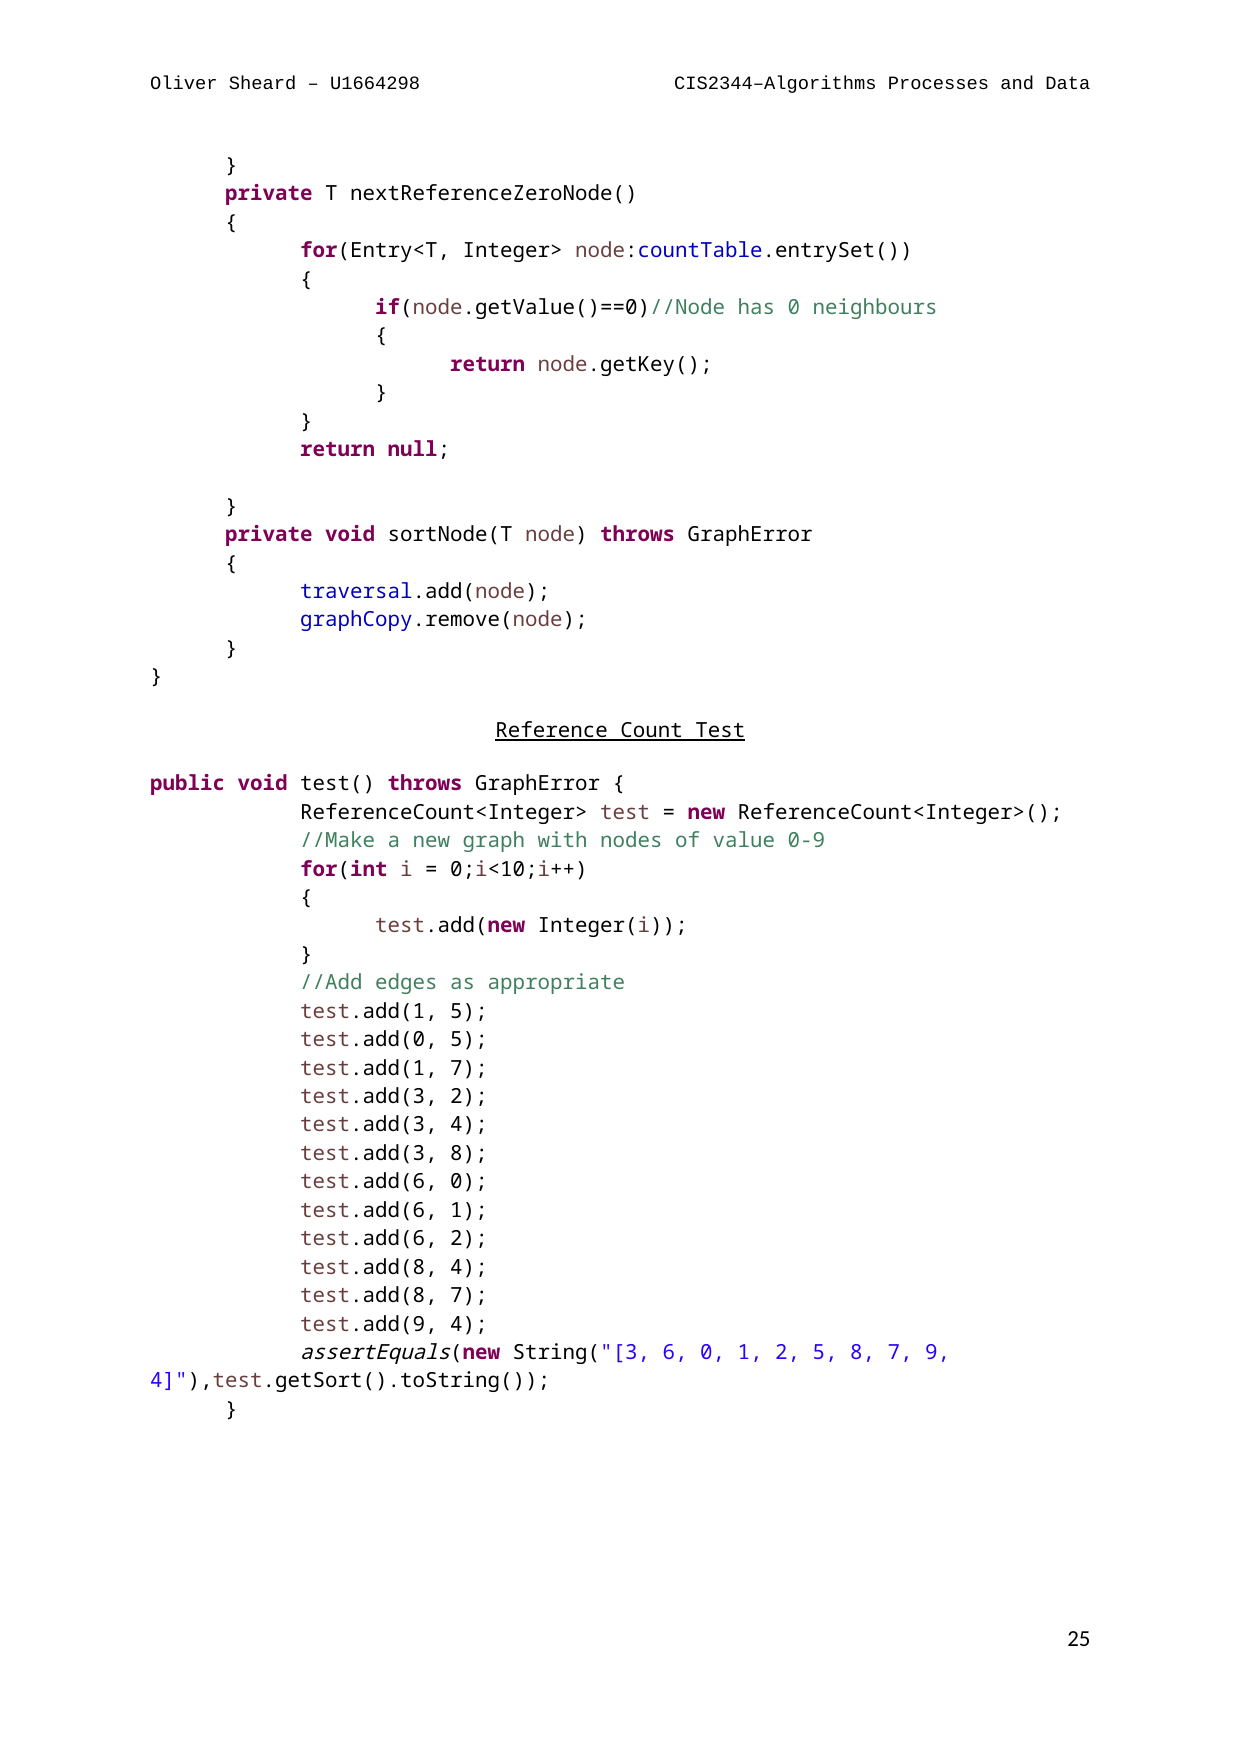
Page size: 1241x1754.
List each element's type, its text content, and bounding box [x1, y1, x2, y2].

text test.add(new Integer(i)); [150, 911, 1090, 939]
text { [150, 882, 1090, 911]
text //Add edges as appropriate [150, 967, 1090, 996]
text private void sortNode(T node) throws GraphError [150, 519, 1090, 548]
text { [150, 321, 1090, 349]
text test.add(6, 2); [150, 1223, 1090, 1252]
text assertEquals(new String("[3, 6, 0, 1, 2, 5, 8, 7, 9, 4]"),test.getSort().toString()); [150, 1337, 1090, 1394]
text //Make a new graph with nodes of value 0-9 [150, 825, 1090, 854]
text test.add(3, 4); [150, 1109, 1090, 1138]
text ReferenceCount<Integer> test = new ReferenceCount<Integer>(); [150, 797, 1090, 825]
text { [150, 548, 1090, 576]
text test.add(9, 4); [150, 1309, 1090, 1337]
text traversal.add(node); [150, 576, 1090, 604]
text } [150, 633, 1090, 661]
text test.add(6, 1); [150, 1195, 1090, 1223]
text } [150, 939, 1090, 967]
text { [150, 264, 1090, 292]
text test.add(6, 0); [150, 1166, 1090, 1195]
text test.add(8, 4); [150, 1252, 1090, 1280]
text } [150, 406, 1090, 434]
text test.add(8, 7); [150, 1280, 1090, 1309]
text test.add(3, 8); [150, 1138, 1090, 1166]
text for(int i = 0;i<10;i++) [150, 854, 1090, 882]
text graphCopy.remove(node); [150, 604, 1090, 633]
text } [150, 150, 1090, 178]
text for(Entry<T, Integer> node:countTable.entrySet()) [150, 235, 1090, 264]
text return node.getKey(); [150, 349, 1090, 377]
text if(node.getValue()==0)//Node has 0 neighbours [150, 292, 1090, 321]
text return null; [150, 434, 1090, 463]
text } [150, 491, 1090, 519]
text } [150, 1394, 1090, 1422]
text { [150, 207, 1090, 235]
text test.add(1, 5); [150, 996, 1090, 1024]
text public void test() throws GraphError { [150, 768, 1090, 797]
text test.add(0, 5); [150, 1024, 1090, 1053]
text } [150, 377, 1090, 406]
text } [150, 661, 1090, 690]
text test.add(3, 2); [150, 1081, 1090, 1109]
text private T nextReferenceZeroNode() [150, 178, 1090, 207]
text test.add(1, 7); [150, 1053, 1090, 1081]
text Reference Count Test [150, 715, 1090, 743]
